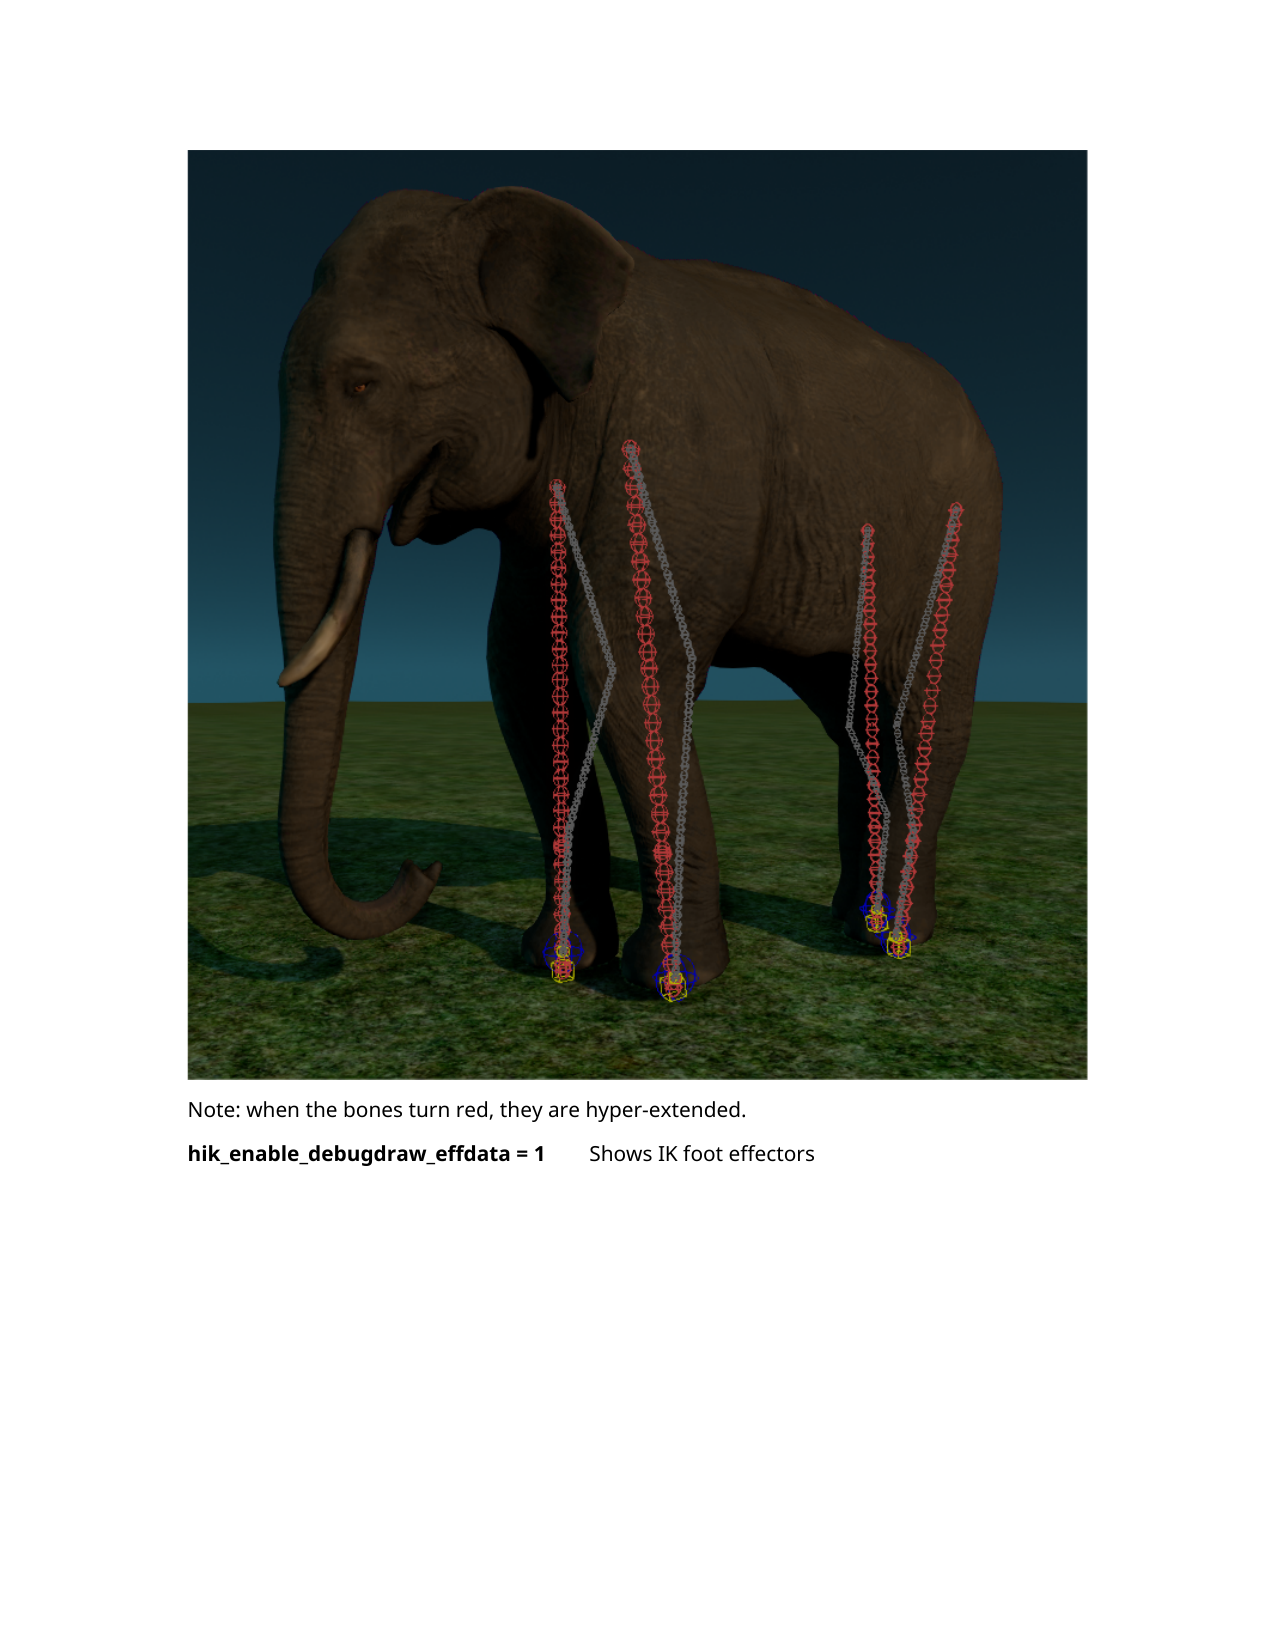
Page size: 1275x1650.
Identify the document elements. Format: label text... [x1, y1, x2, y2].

text Note: when the bones turn red, they are hyper-extended. [187, 1096, 1087, 1124]
text hik_enable_debugdraw_effdata = 1 Shows IK foot effectors [187, 1139, 1087, 1168]
picture [187, 150, 1088, 1080]
